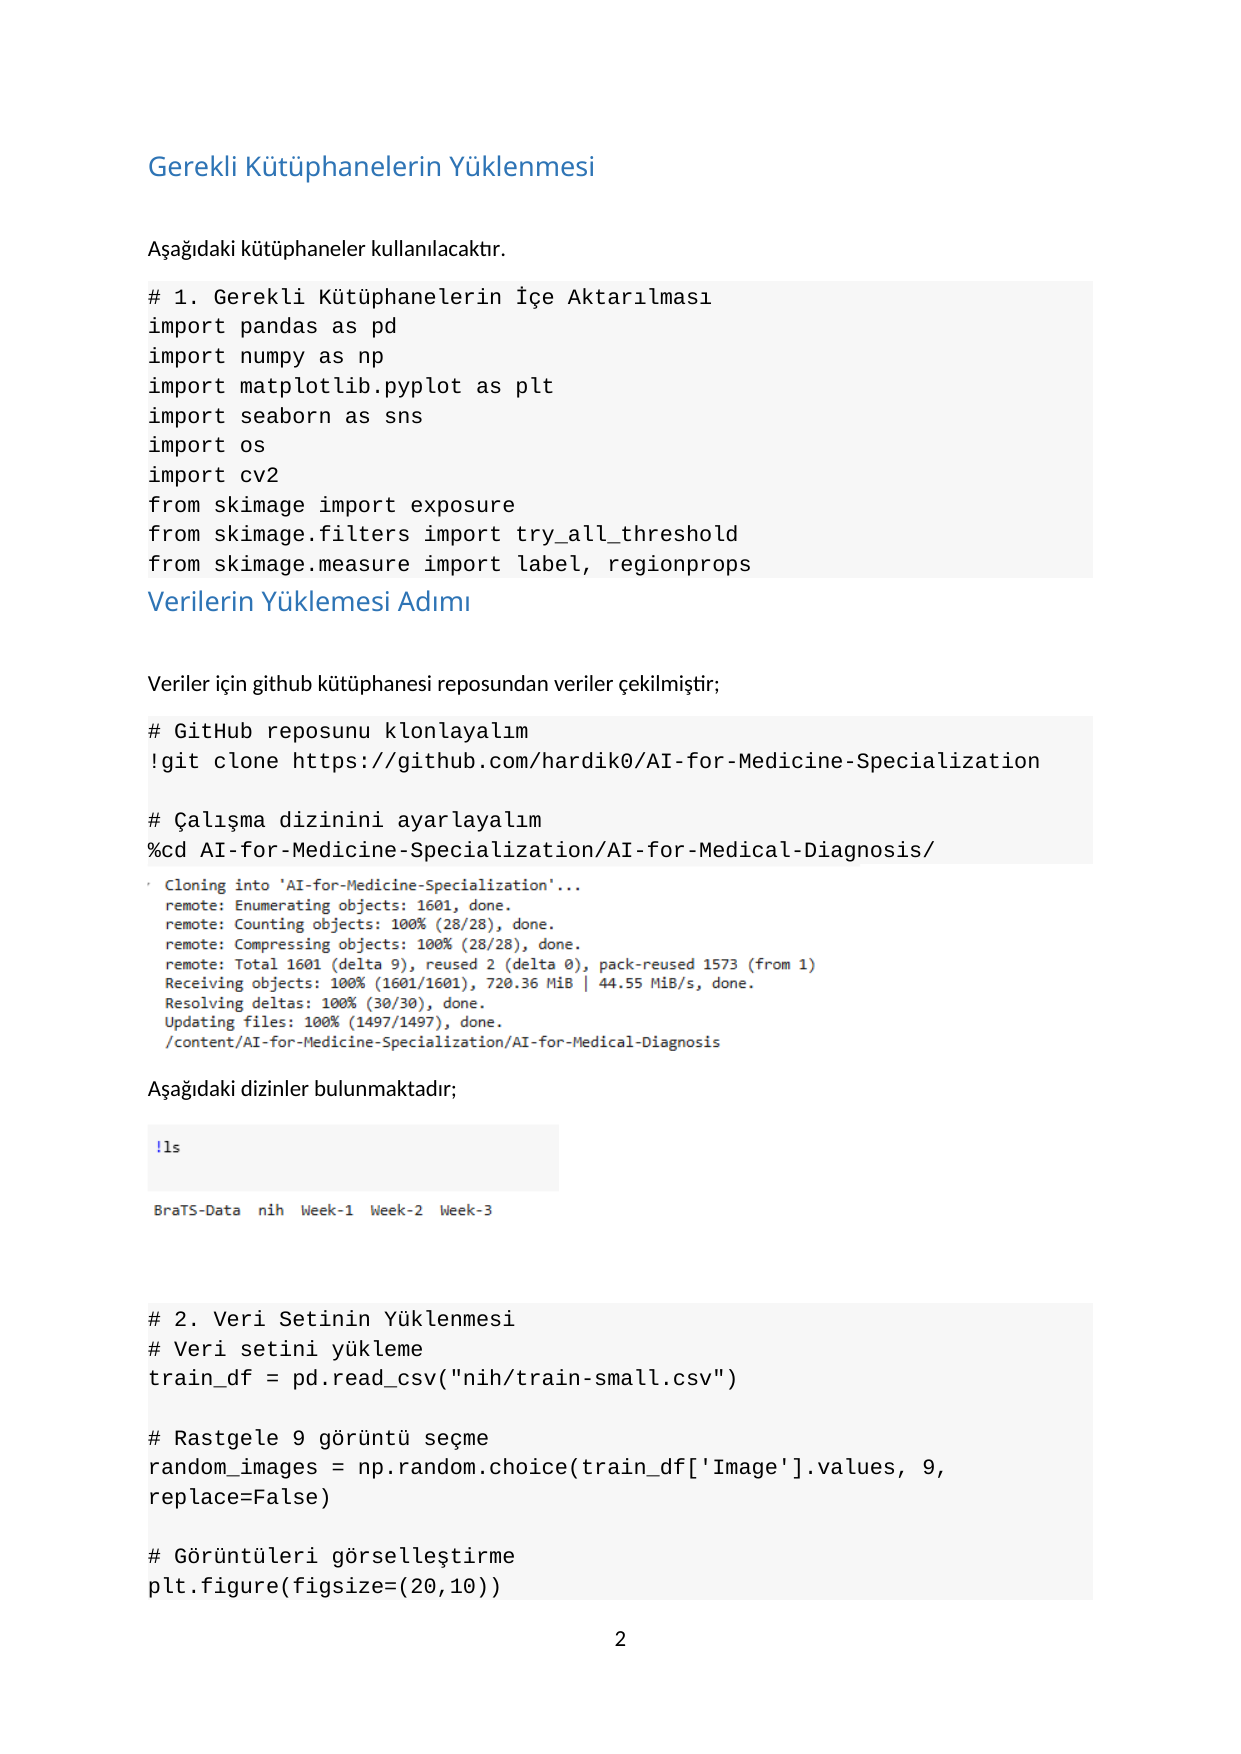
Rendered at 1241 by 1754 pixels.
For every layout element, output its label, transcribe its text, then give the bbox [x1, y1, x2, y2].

text import seaborn as sns [148, 400, 1093, 429]
text import numpy as np [148, 341, 1093, 370]
text random_images = np.random.choice(train_df['Image'].values, 9, replace=False) [148, 1452, 1093, 1511]
text plt.figure(figsize=(20,10)) [148, 1570, 1093, 1600]
text # Çalışma dizinini ayarlayalım [148, 805, 1093, 834]
text # GitHub reposunu klonlayalım [148, 716, 1093, 745]
text Veriler için github kütüphanesi reposundan veriler çekilmiştir; [148, 669, 1093, 697]
text # Görüntüleri görselleştirme [148, 1541, 1093, 1570]
text import cv2 [148, 459, 1093, 489]
text %cd AI-for-Medicine-Specialization/AI-for-Medical-Diagnosis/ [148, 834, 1093, 864]
picture [147, 864, 861, 1056]
text import pandas as pd [148, 311, 1093, 341]
text from skimage import exposure [148, 489, 1093, 519]
text # Rastgele 9 görüntü seçme [148, 1422, 1093, 1452]
text from skimage.filters import try_all_threshold [148, 519, 1093, 548]
text import matplotlib.pyplot as plt [148, 370, 1093, 400]
text train_df = pd.read_csv("nih/train-small.csv") [148, 1362, 1093, 1392]
text Aşağıdaki kütüphaneler kullanılacaktır. [148, 234, 1093, 262]
picture [147, 1121, 559, 1238]
text Aşağıdaki dizinler bulunmaktadır; [148, 1074, 1093, 1102]
text # Veri setini yükleme [148, 1333, 1093, 1362]
text !git clone https://github.com/hardik0/AI-for-Medicine-Specialization [148, 745, 1093, 775]
text # 2. Veri Setinin Yüklenmesi [148, 1303, 1093, 1333]
text from skimage.measure import label, regionprops [148, 548, 1093, 578]
text # 1. Gerekli Kütüphanelerin İçe Aktarılması [148, 281, 1093, 311]
text import os [148, 429, 1093, 459]
subtitle Gerekli Kütüphanelerin Yüklenmesi [148, 148, 1093, 184]
subtitle Verilerin Yüklemesi Adımı [148, 582, 1093, 619]
